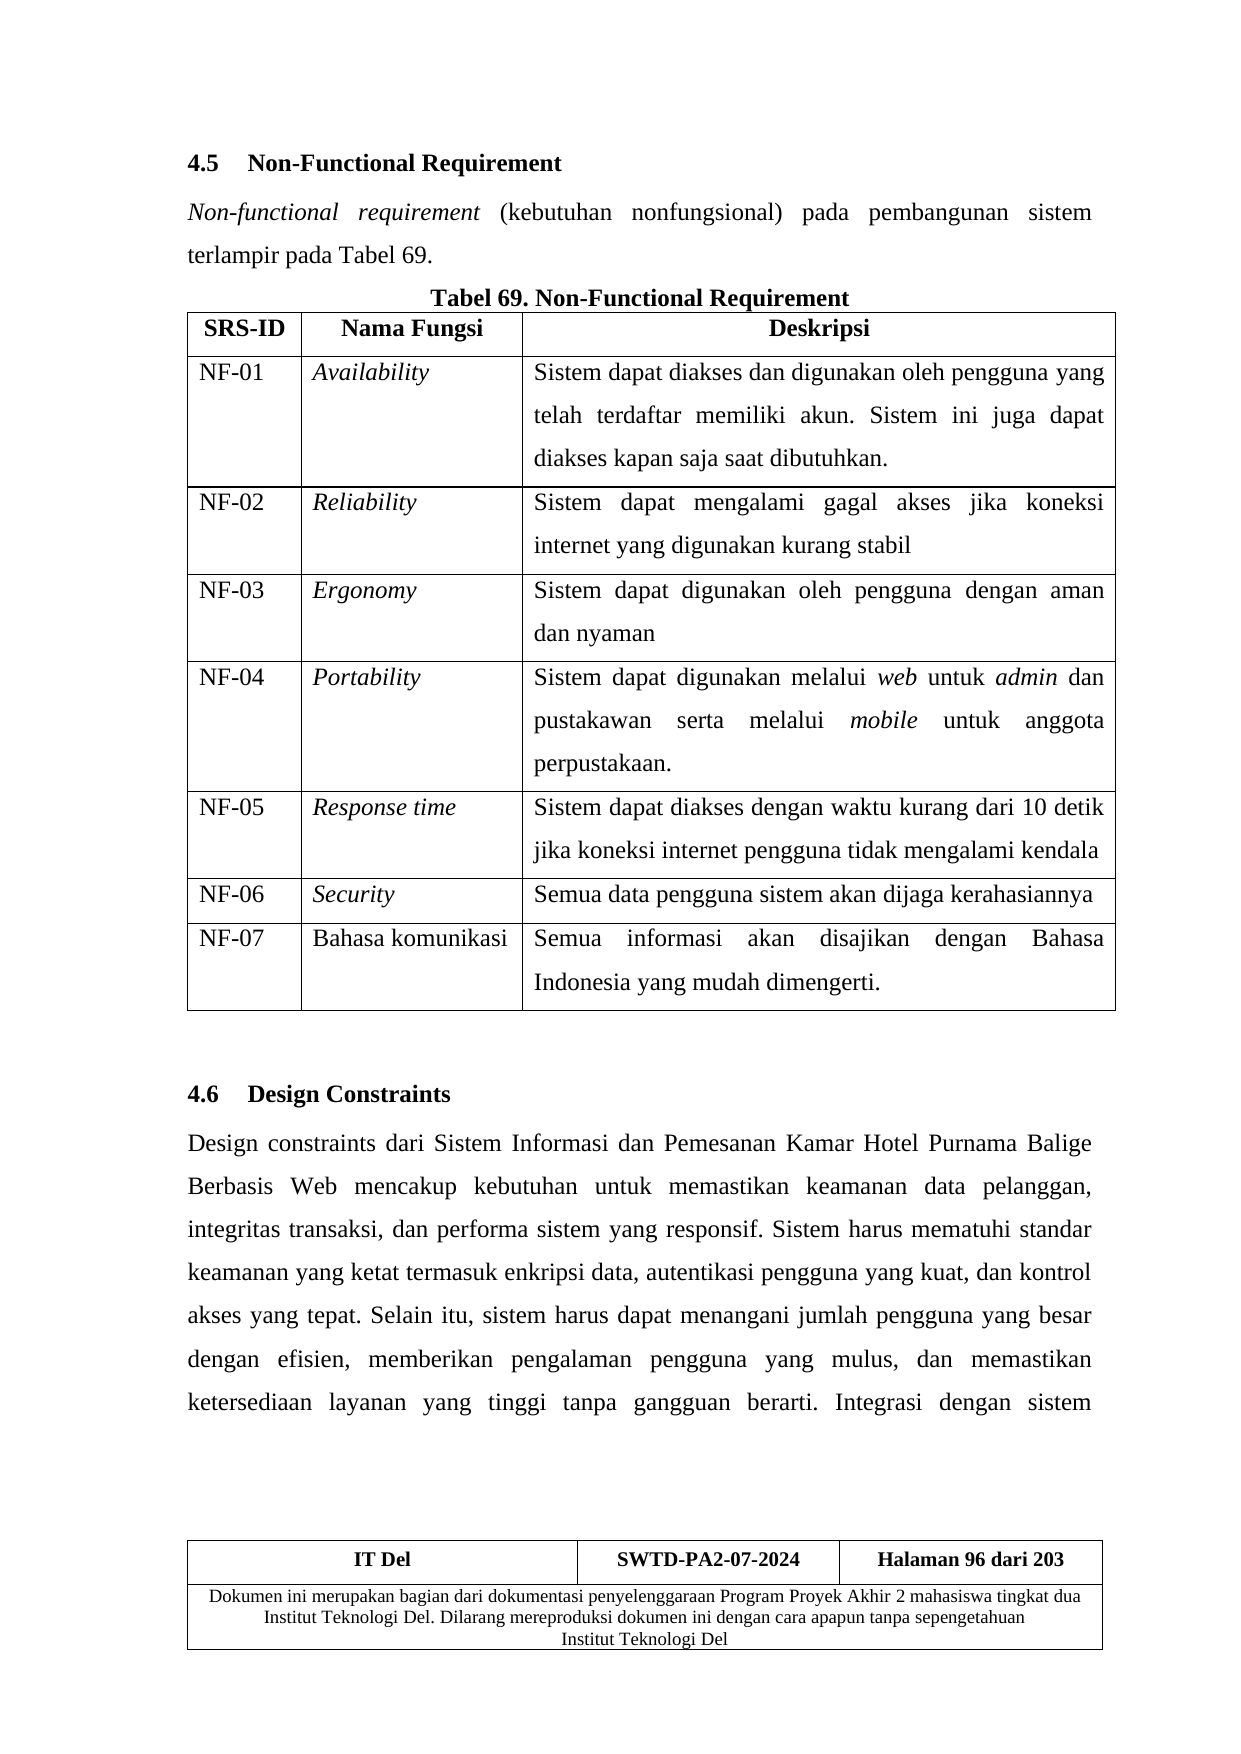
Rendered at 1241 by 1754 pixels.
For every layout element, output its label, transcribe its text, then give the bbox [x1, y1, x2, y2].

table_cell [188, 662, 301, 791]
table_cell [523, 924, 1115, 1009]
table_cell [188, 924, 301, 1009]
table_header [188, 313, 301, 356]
subtitle Non-Functional Requirement [187, 148, 1092, 176]
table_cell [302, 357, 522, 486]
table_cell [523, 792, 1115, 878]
subtitle Design Constraints [187, 1079, 1092, 1107]
text Non-functional requirement (kebutuhan nonfungsional) pada pembangunan sistem terlampir pada Tabel 69. [187, 197, 1092, 269]
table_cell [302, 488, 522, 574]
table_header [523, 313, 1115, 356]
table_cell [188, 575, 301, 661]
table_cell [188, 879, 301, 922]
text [187, 1128, 1092, 1416]
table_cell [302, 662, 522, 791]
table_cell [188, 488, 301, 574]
text Tabel 69. Non-Functional Requirement [187, 283, 1092, 312]
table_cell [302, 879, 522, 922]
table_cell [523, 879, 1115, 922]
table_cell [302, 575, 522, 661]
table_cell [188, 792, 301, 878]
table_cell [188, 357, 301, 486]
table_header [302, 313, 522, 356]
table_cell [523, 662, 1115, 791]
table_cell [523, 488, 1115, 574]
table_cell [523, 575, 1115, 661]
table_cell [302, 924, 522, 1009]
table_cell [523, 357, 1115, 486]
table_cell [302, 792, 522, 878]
